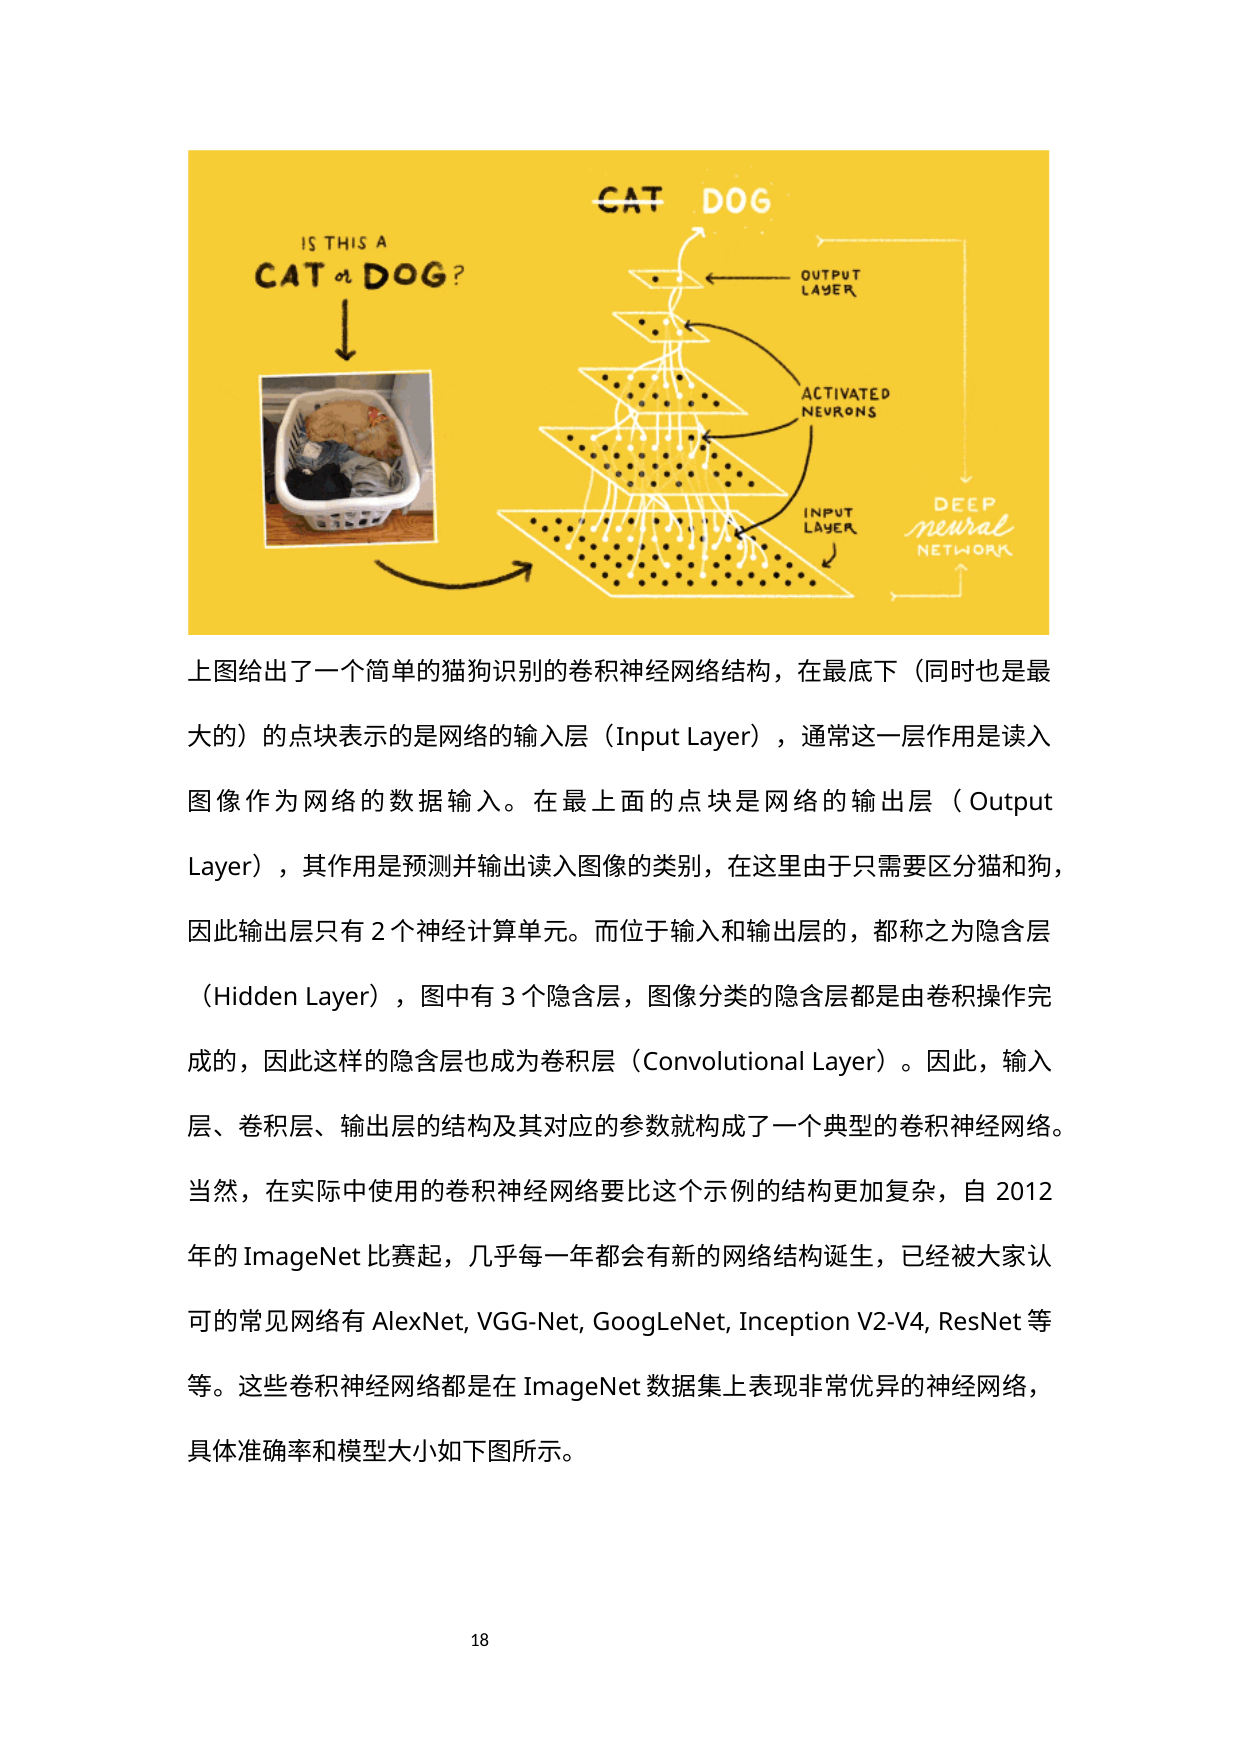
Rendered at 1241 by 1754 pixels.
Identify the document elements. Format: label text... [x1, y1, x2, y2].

picture [187, 150, 1052, 635]
list 上图给出了一个简单的猫狗识别的卷积神经网络结构，在最底下（同时也是最大的）的点块表示的是网络的输入层（Input Layer），通常这一层作用是读入图像作为网络的数据输入。在最上面的点块是网络的输出层（Output Layer），其作用是预测并输出读入图像的类别，在这里由于只需要区分猫和狗，因此输出层只有2个神经计算单元。而位于输入和输出层的，都称之为隐含层（Hidden Layer），图中有3个隐含层，图像分类的隐含层都是由卷积操作完成的，因此这样的隐含层也成为卷积层（Convolutional Layer）。因此，输入层、卷积层、输出层的结构及其对应的参数就构成了一个典型的卷积神经网络。当然，在实际中使用的卷积神经网络要比这个示例的结构更加复杂，自2012年的ImageNet比赛起，几乎每一年都会有新的网络结构诞生，已经被大家认可的常见网络有AlexNet, VGG-Net, GoogLeNet, Inception V2-V4, ResNet等等。这些卷积神经网络都是在ImageNet数据集上表现非常优异的神经网络，具体准确率和模型大小如下图所示。 [187, 637, 1053, 1482]
